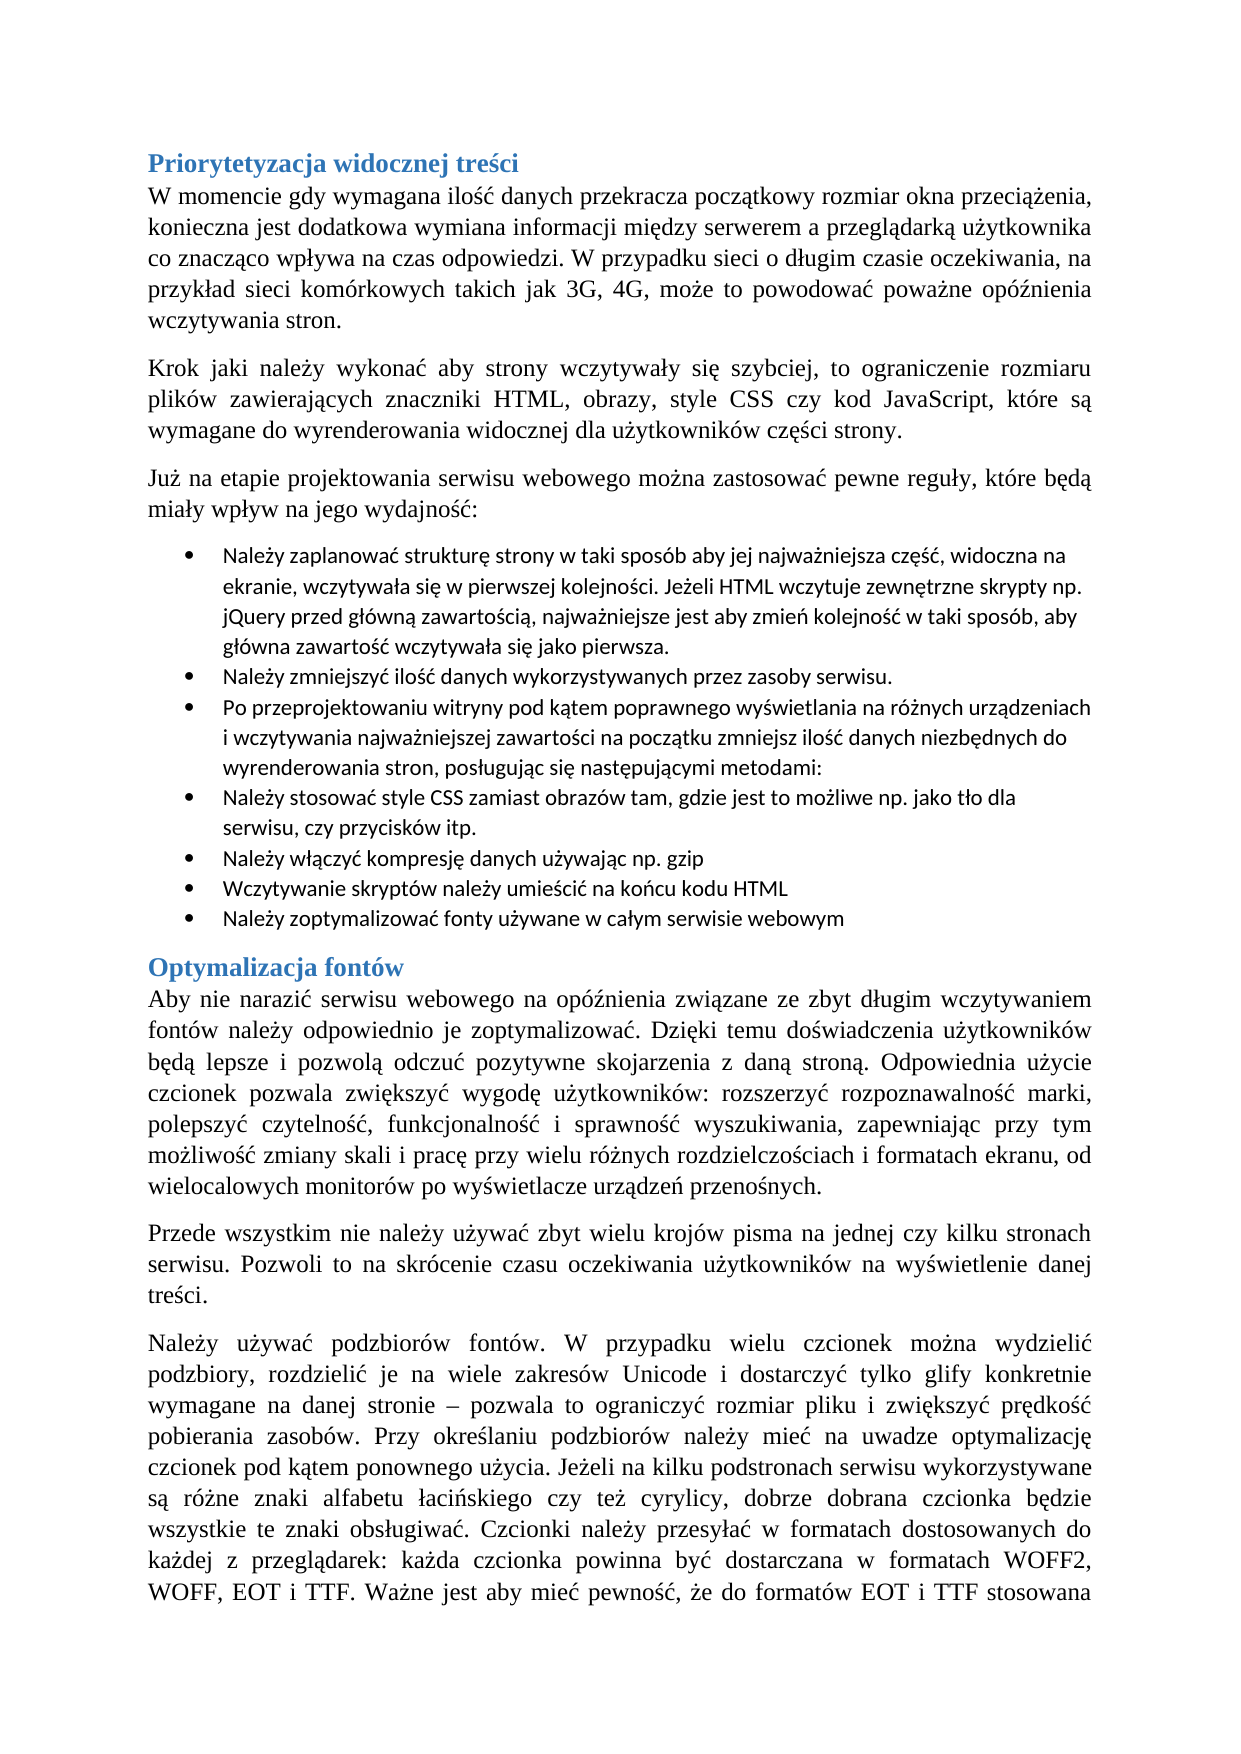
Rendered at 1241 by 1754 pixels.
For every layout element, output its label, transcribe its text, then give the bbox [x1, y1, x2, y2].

list Wczytywanie skryptów należy umieścić na końcu kodu HTML [185, 874, 1093, 902]
text Już na etapie projektowania serwisu webowego można zastosować pewne reguły, które będą miały wpływ na jego wydajność: [148, 463, 1093, 523]
text W momencie gdy wymagana ilość danych przekracza początkowy rozmiar okna przeciążenia, konieczna jest dodatkowa wymiana informacji między serwerem a przeglądarką użytkownika co znacząco wpływa na czas odpowiedzi. W przypadku sieci o długim czasie oczekiwania, na przykład sieci komórkowych takich jak 3G, 4G, może to powodować poważne opóźnienia wczytywania stron. [148, 181, 1093, 334]
list Należy zmniejszyć ilość danych wykorzystywanych przez zasoby serwisu. [185, 662, 1093, 690]
text Krok jaki należy wykonać aby strony wczytywały się szybciej, to ograniczenie rozmiaru plików zawierających znaczniki HTML, obrazy, style CSS czy kod JavaScript, które są wymagane do wyrenderowania widocznej dla użytkowników części strony. [148, 353, 1093, 444]
subtitle Priorytetyzacja widocznej treści [148, 148, 1093, 179]
list Należy zoptymalizować fonty używane w całym serwisie webowym [185, 904, 1093, 932]
subtitle Optymalizacja fontów [148, 951, 1093, 982]
list Po przeprojektowaniu witryny pod kątem poprawnego wyświetlania na różnych urządzeniach i wczytywania najważniejszej zawartości na początku zmniejsz ilość danych niezbędnych do wyrenderowania stron, posługując się następującymi metodami: [185, 693, 1093, 781]
list Należy zaplanować strukturę strony w taki sposób aby jej najważniejsza część, widoczna na ekranie, wczytywała się w pierwszej kolejności. Jeżeli HTML wczytuje zewnętrzne skrypty np. jQuery przed główną zawartością, najważniejsze jest aby zmień kolejność w taki sposób, aby główna zawartość wczytywała się jako pierwsza. [185, 542, 1093, 660]
list Należy stosować style CSS zamiast obrazów tam, gdzie jest to możliwe np. jako tło dla serwisu, czy przycisków itp. [185, 783, 1093, 841]
text Aby nie narazić serwisu webowego na opóźnienia związane ze zbyt długim wczytywaniem fontów należy odpowiednio je zoptymalizować. Dzięki temu doświadczenia użytkowników będą lepsze i pozwolą odczuć pozytywne skojarzenia z daną stroną. Odpowiednia użycie czcionek pozwala zwiększyć wygodę użytkowników: rozszerzyć rozpoznawalność marki, polepszyć czytelność, funkcjonalność i sprawność wyszukiwania, zapewniając przy tym możliwość zmiany skali i pracę przy wielu różnych rozdzielczościach i formatach ekranu, od wielocalowych monitorów po wyświetlacze urządzeń przenośnych. [148, 984, 1093, 1199]
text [148, 1328, 1093, 1605]
text Przede wszystkim nie należy używać zbyt wielu krojów pisma na jednej czy kilku stronach serwisu. Pozwoli to na skrócenie czasu oczekiwania użytkowników na wyświetlenie danej treści. [148, 1218, 1093, 1309]
list Należy włączyć kompresję danych używając np. gzip [185, 844, 1093, 872]
